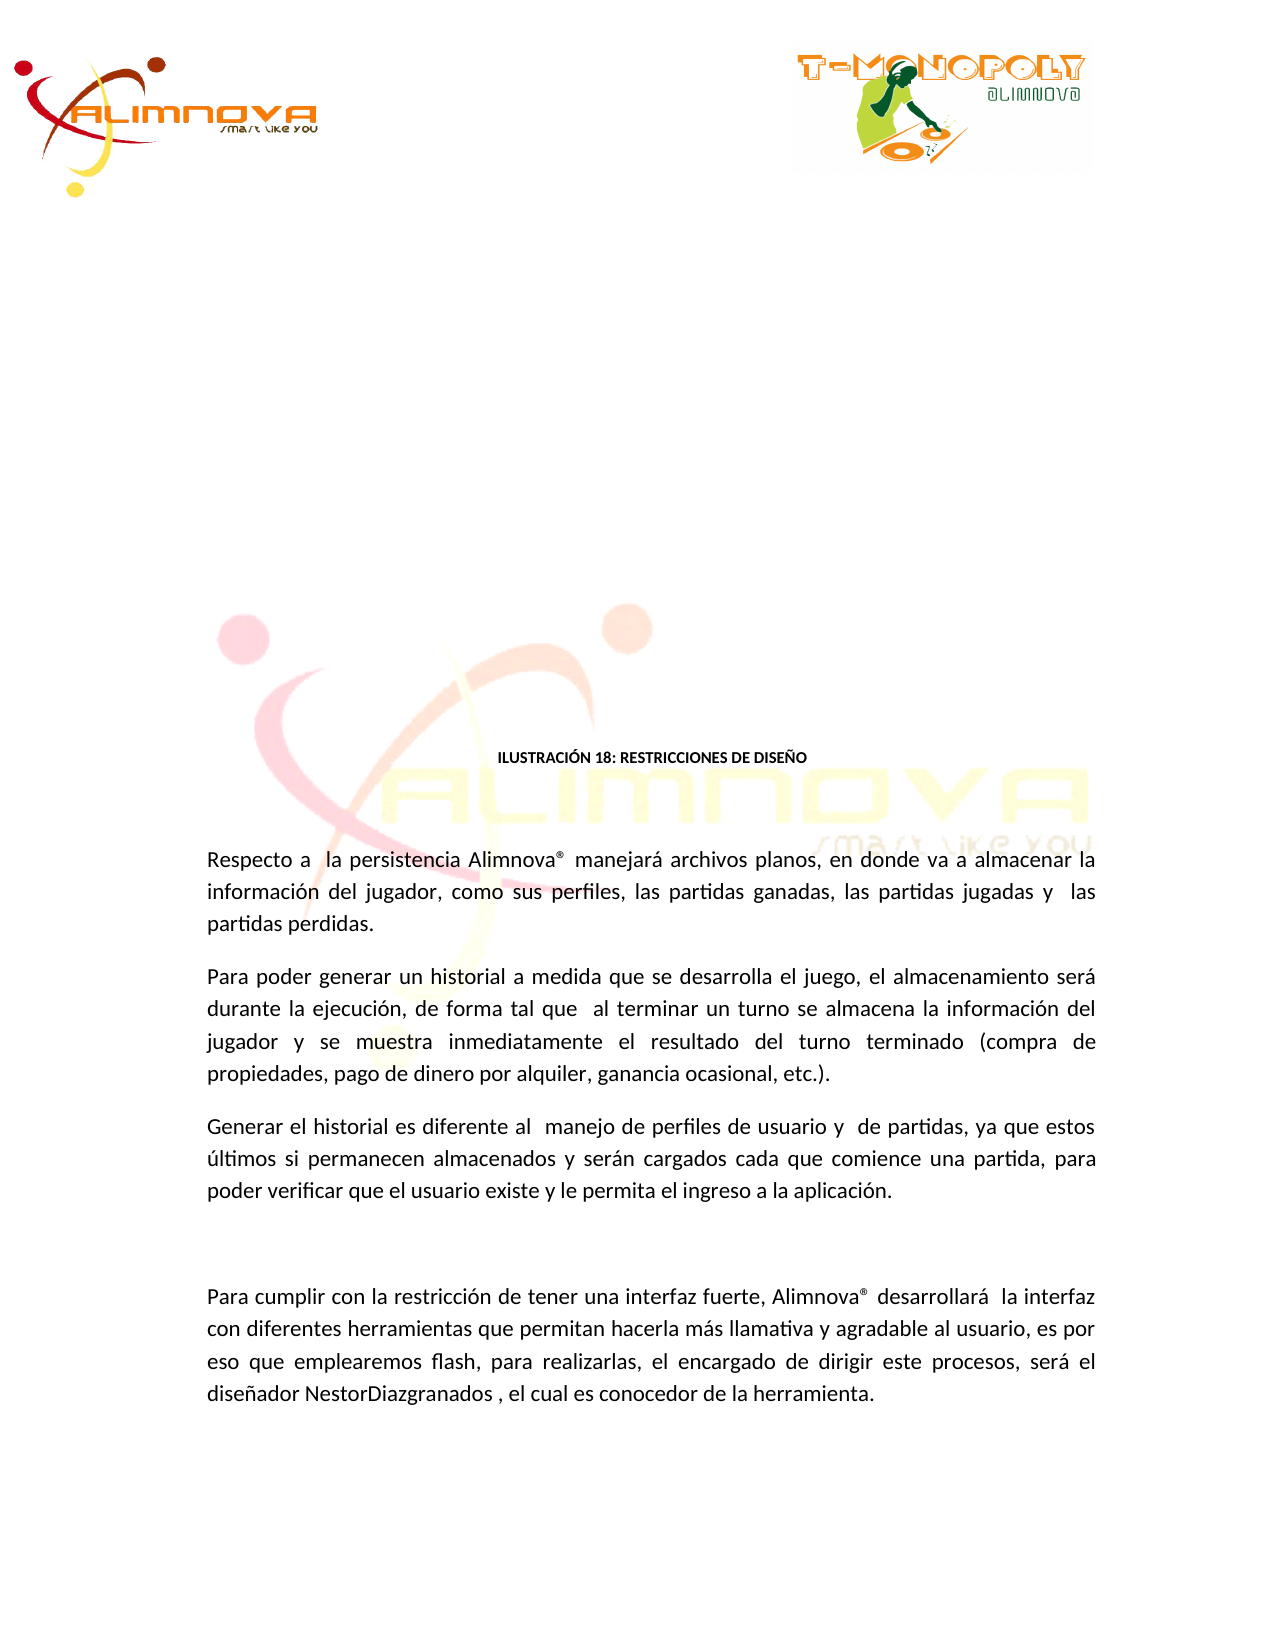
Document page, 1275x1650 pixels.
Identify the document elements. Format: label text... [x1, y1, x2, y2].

picture [792, 40, 1093, 173]
text Para cumplir con la restricción de tener una interfaz fuerte, Alimnova® desarrollará la interfaz con diferentes herramientas que permitan hacerla más llamativa y agradable al usuario, es por eso que emplearemos flash, para realizarlas, el encargado de dirigir este procesos, será el diseñador NestorDiazgranados , el cual es conocedor de la herramienta. [207, 1282, 1098, 1407]
text Ilustración 18: Restricciones de Diseño [207, 748, 1098, 768]
text Para poder generar un historial a medida que se desarrolla el juego, el almacenamiento será durante la ejecución, de forma tal que al terminar un turno se almacena la información del jugador y se muestra inmediatamente el resultado del turno terminado (compra de propiedades, pago de dinero por alquiler, ganancia ocasional, etc.). [207, 962, 1098, 1087]
text Generar el historial es diferente al manejo de perfiles de usuario y de partidas, ya que estos últimos si permanecen almacenados y serán cargados cada que comience una partida, para poder verificar que el usuario existe y le permita el ingreso a la aplicación. [207, 1112, 1098, 1204]
text Respecto a la persistencia Alimnova® manejará archivos planos, en donde va a almacenar la información del jugador, como sus perfiles, las partidas ganadas, las partidas jugadas y las partidas perdidas. [207, 845, 1098, 937]
picture [10, 55, 319, 199]
